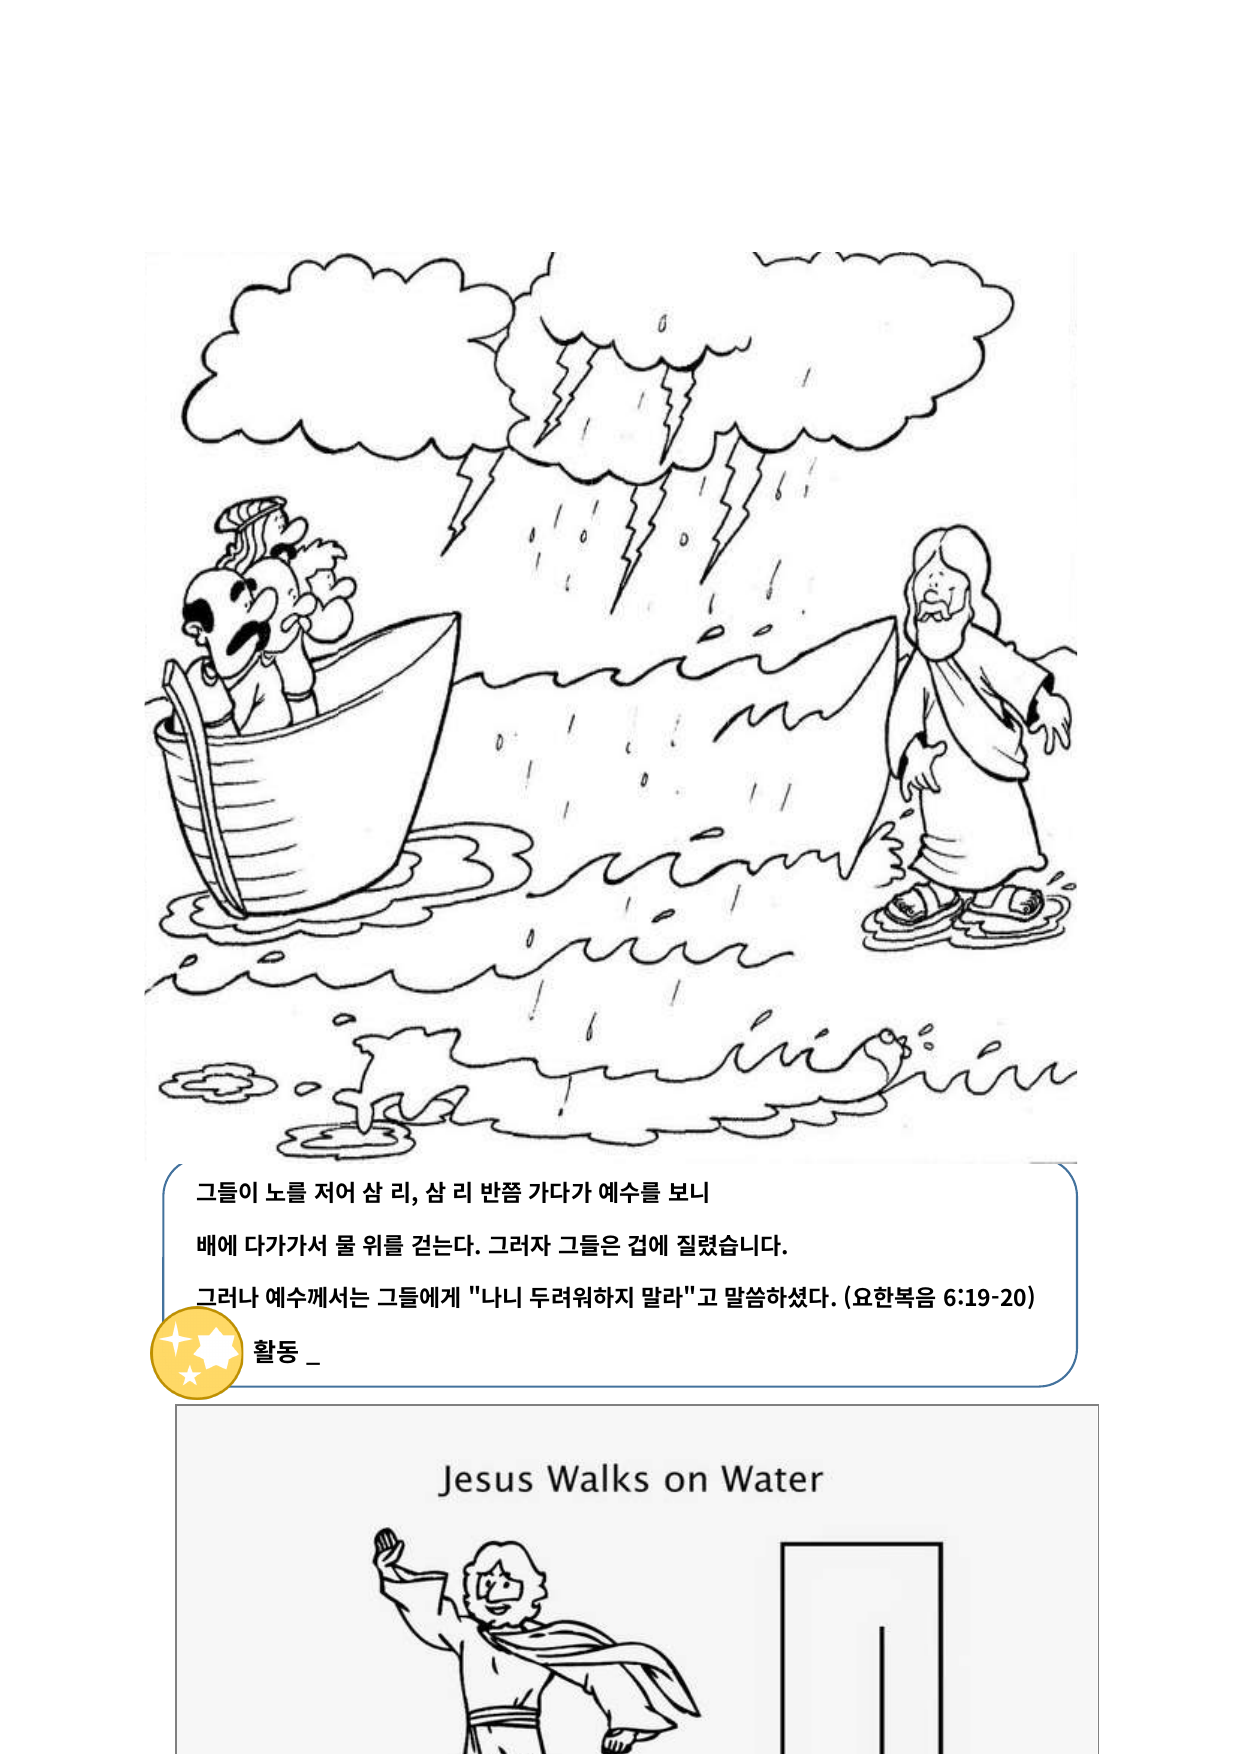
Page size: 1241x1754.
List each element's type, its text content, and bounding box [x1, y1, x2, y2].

picture [150, 1306, 244, 1400]
picture [177, 1406, 1098, 1754]
picture [144, 252, 1078, 1164]
text 그들이 노를 저어 삼 리, 삼 리 반쯤 가다가 예수를 보니 [150, 1175, 1090, 1208]
text 활동 _ [244, 1333, 1090, 1369]
text 배에 다가가서 물 위를 걷는다. 그러자 그들은 겁에 질렸습니다. [150, 1228, 1090, 1261]
text 그러나 예수께서는 그들에게 "나니 두려워하지 말라"고 말씀하셨다. (요한복음 6:19-20) [150, 1280, 1090, 1313]
